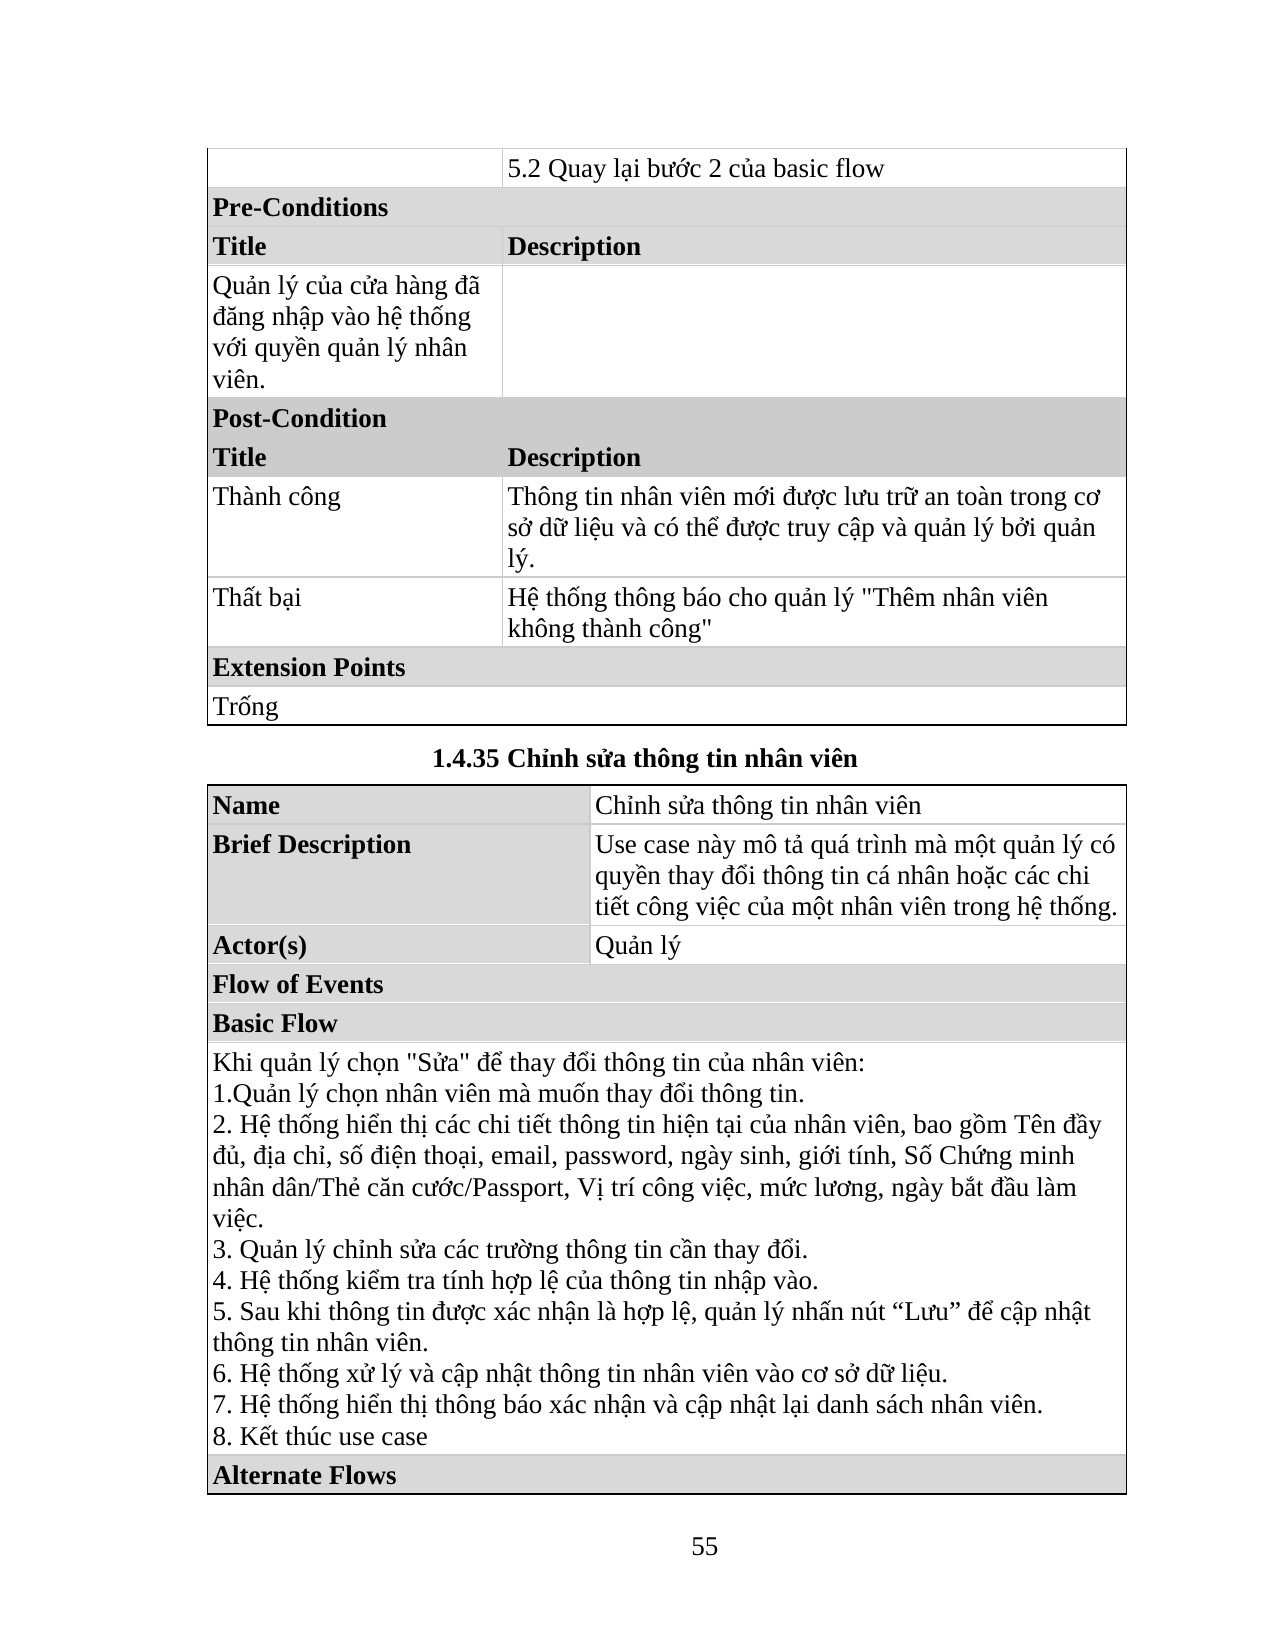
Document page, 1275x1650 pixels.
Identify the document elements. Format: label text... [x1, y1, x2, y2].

table_cell Post-Condition [208, 399, 1126, 436]
table_cell Description [503, 438, 1126, 475]
table_header Name [208, 786, 589, 823]
table_cell Trống [208, 687, 1126, 724]
table_cell Hệ thống thông báo cho quản lý "Thêm nhân viên không thành công" [503, 578, 1126, 646]
table_cell Use case này mô tả quá trình mà một quản lý có quyền thay đổi thông tin cá nhân hoặc các chi tiết công việc của một nhân viên trong hệ thống. [591, 825, 1126, 924]
subtitle Chỉnh sửa thông tin nhân viên [357, 742, 1127, 773]
table_cell Quản lý của cửa hàng đã đăng nhập vào hệ thống với quyền quản lý nhân viên. [208, 266, 502, 397]
table_cell Pre-Conditions [208, 188, 1126, 226]
table_cell Khi quản lý chọn "Sửa" để thay đổi thông tin của nhân viên: 1.Quản lý chọn nhân viên mà muốn thay đổi thông tin. 2. Hệ thống hiển thị các chi tiết thông tin hiện tại của nhân viên, bao gồm Tên đầy đủ, địa chỉ, số điện thoại, email, password, ngày sinh, giới tính, Số Chứng minh nhân dân/Thẻ căn cước/Passport, Vị trí công việc, mức lương, ngày bắt đầu làm việc. 3. Quản lý chỉnh sửa các trường thông tin cần thay đổi. 4. Hệ thống kiểm tra tính hợp lệ của thông tin nhập vào. 5. Sau khi thông tin được xác nhận là hợp lệ, quản lý nhấn nút “Lưu” để cập nhật thông tin nhân viên. 6. Hệ thống xử lý và cập nhật thông tin nhân viên vào cơ sở dữ liệu. 7. Hệ thống hiển thị thông báo xác nhận và cập nhật lại danh sách nhân viên. 8. Kết thúc use case [208, 1043, 1126, 1454]
table_cell Quản lý [591, 926, 1126, 963]
table_cell Title [208, 438, 502, 475]
table_cell Title [208, 227, 502, 264]
table_cell Alternate Flows [208, 1456, 1126, 1493]
table_cell Actor(s) [208, 926, 589, 963]
table_cell Basic Flow [208, 1004, 1126, 1041]
table_cell Flow of Events [208, 965, 1126, 1002]
table_cell Extension Points [208, 648, 1126, 685]
table_cell Description [503, 227, 1126, 264]
table_cell Thông tin nhân viên mới được lưu trữ an toàn trong cơ sở dữ liệu và có thể được truy cập và quản lý bởi quản lý. [503, 477, 1126, 576]
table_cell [503, 149, 1126, 187]
table_cell Brief Description [208, 825, 589, 924]
table_header Chỉnh sửa thông tin nhân viên [591, 786, 1126, 823]
table_cell [503, 266, 1126, 397]
table_cell Thất bại [208, 578, 502, 646]
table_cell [208, 149, 502, 187]
table_cell Thành công [208, 477, 502, 576]
